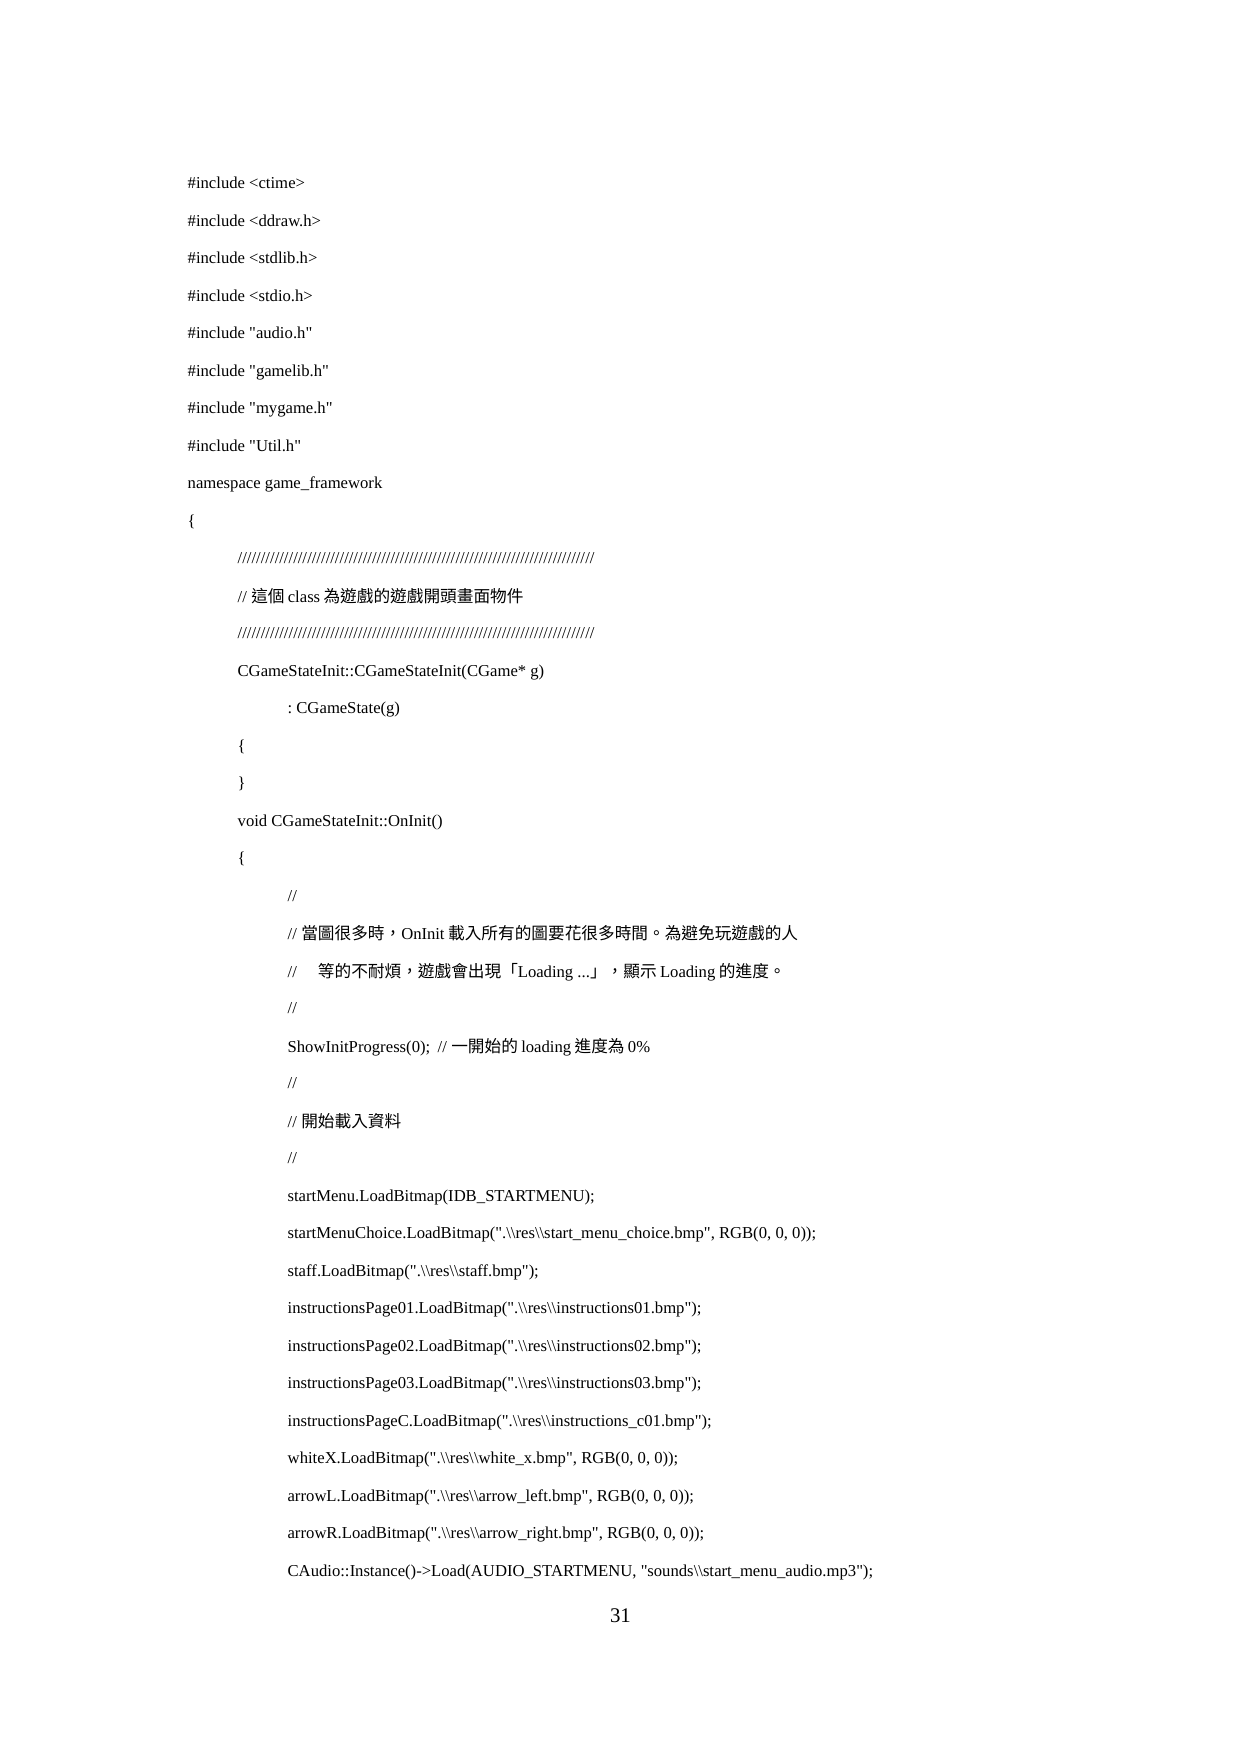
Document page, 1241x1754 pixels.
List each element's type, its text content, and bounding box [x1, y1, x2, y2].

text #include "Util.h" [187, 426, 1053, 464]
text { [187, 726, 1053, 764]
text #include <ddraw.h> [187, 201, 1053, 239]
text // [187, 1139, 1053, 1176]
text #include <stdio.h> [187, 276, 1053, 314]
text // 這個class為遊戲的遊戲開頭畫面物件 [187, 576, 1053, 614]
text whiteX.LoadBitmap(".\\res\\white_x.bmp", RGB(0, 0, 0)); [187, 1439, 1053, 1476]
text { [187, 839, 1053, 876]
text #include <ctime> [187, 164, 1053, 201]
text ///////////////////////////////////////////////////////////////////////////// [187, 539, 1053, 576]
text #include <stdlib.h> [187, 239, 1053, 276]
text // 當圖很多時，OnInit載入所有的圖要花很多時間。為避免玩遊戲的人 [187, 914, 1053, 951]
text // 開始載入資料 [187, 1101, 1053, 1139]
text #include "audio.h" [187, 314, 1053, 351]
text void CGameStateInit::OnInit() [187, 801, 1053, 839]
text // 等的不耐煩，遊戲會出現「Loading ...」，顯示Loading的進度。 [187, 951, 1053, 989]
text CGameStateInit::CGameStateInit(CGame* g) [187, 651, 1053, 689]
text instructionsPage02.LoadBitmap(".\\res\\instructions02.bmp"); [187, 1326, 1053, 1364]
text #include "gamelib.h" [187, 351, 1053, 389]
text } [187, 764, 1053, 801]
text arrowR.LoadBitmap(".\\res\\arrow_right.bmp", RGB(0, 0, 0)); [187, 1514, 1053, 1551]
text // [187, 989, 1053, 1026]
text #include "mygame.h" [187, 389, 1053, 426]
text ///////////////////////////////////////////////////////////////////////////// [187, 614, 1053, 651]
text instructionsPageC.LoadBitmap(".\\res\\instructions_c01.bmp"); [187, 1401, 1053, 1439]
text : CGameState(g) [187, 689, 1053, 726]
text namespace game_framework [187, 464, 1053, 501]
text staff.LoadBitmap(".\\res\\staff.bmp"); [187, 1251, 1053, 1289]
text ShowInitProgress(0); // 一開始的loading進度為0% [187, 1026, 1053, 1064]
text startMenu.LoadBitmap(IDB_STARTMENU); [187, 1176, 1053, 1214]
text startMenuChoice.LoadBitmap(".\\res\\start_menu_choice.bmp", RGB(0, 0, 0)); [187, 1214, 1053, 1251]
text // [187, 876, 1053, 914]
text arrowL.LoadBitmap(".\\res\\arrow_left.bmp", RGB(0, 0, 0)); [187, 1476, 1053, 1514]
text CAudio::Instance()->Load(AUDIO_STARTMENU, "sounds\\start_menu_audio.mp3"); [187, 1551, 1053, 1589]
text // [187, 1064, 1053, 1101]
text instructionsPage01.LoadBitmap(".\\res\\instructions01.bmp"); [187, 1289, 1053, 1326]
text instructionsPage03.LoadBitmap(".\\res\\instructions03.bmp"); [187, 1364, 1053, 1401]
text { [187, 501, 1053, 539]
